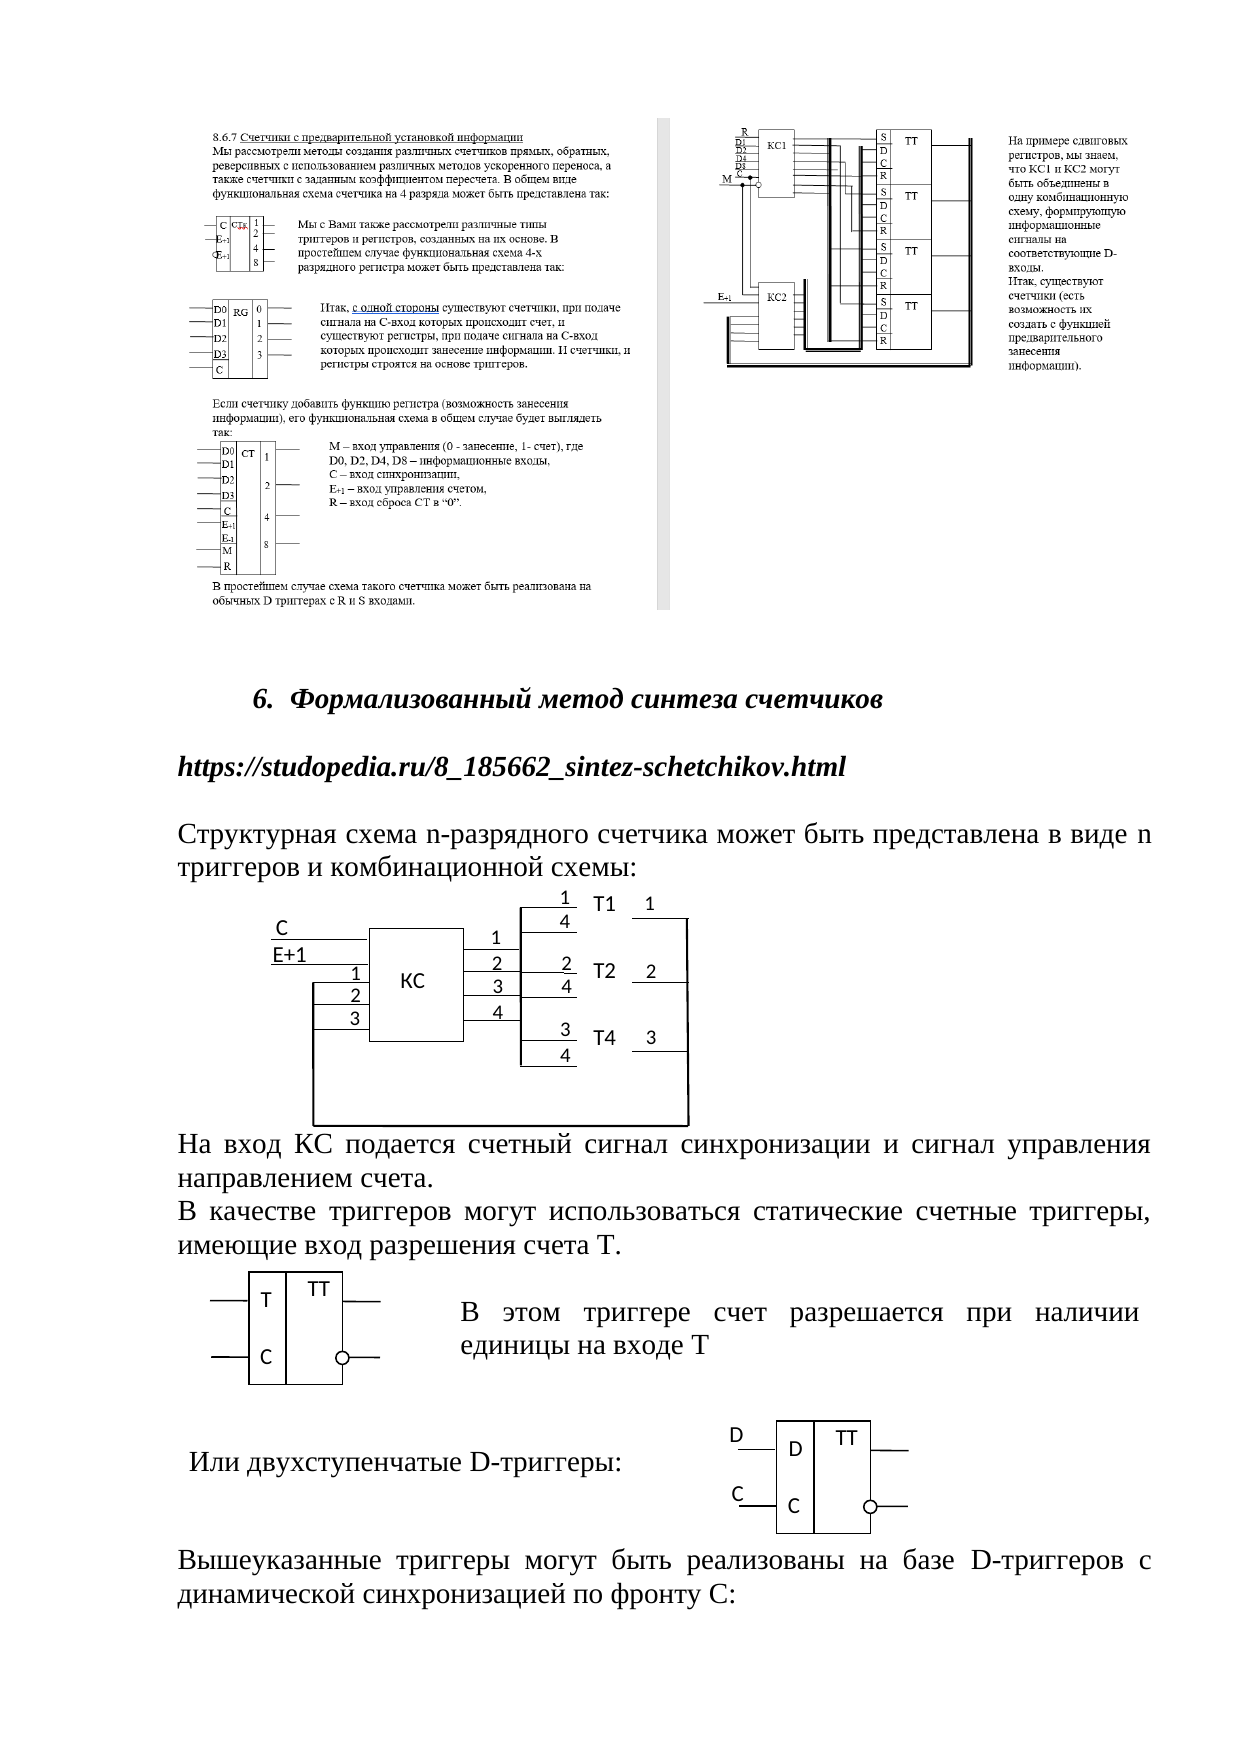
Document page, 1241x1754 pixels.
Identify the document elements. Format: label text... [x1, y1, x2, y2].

text Вышеуказанные триггеры могут быть реализованы на базе D-триггеров с динамической синхронизацией по фронту С: [177, 1542, 1152, 1609]
text На вход КС подается счетный сигнал синхронизации и сигнал управления направлением счета. [177, 1126, 1152, 1193]
list Формализованный метод синтеза счетчиков [252, 682, 1152, 715]
text В качестве триггеров могут использоваться статические счетные триггеры, имеющие вход разрешения счета Т. [177, 1193, 1152, 1260]
picture [177, 118, 1152, 610]
table_cell Или двухступенчатые D-триггеры: [177, 1410, 652, 1542]
text https://studopedia.ru/8_185662_sintez-schetchikov.html [177, 749, 1152, 782]
text Структурная схема n-разрядного счетчика может быть представлена в виде n триггеров и комбинационной схемы: [177, 816, 1152, 883]
table_header В этом триггере счет разрешается при наличии единицы на входе Т [449, 1260, 1152, 1410]
table_cell [652, 1410, 1152, 1542]
table_header [177, 1260, 449, 1410]
